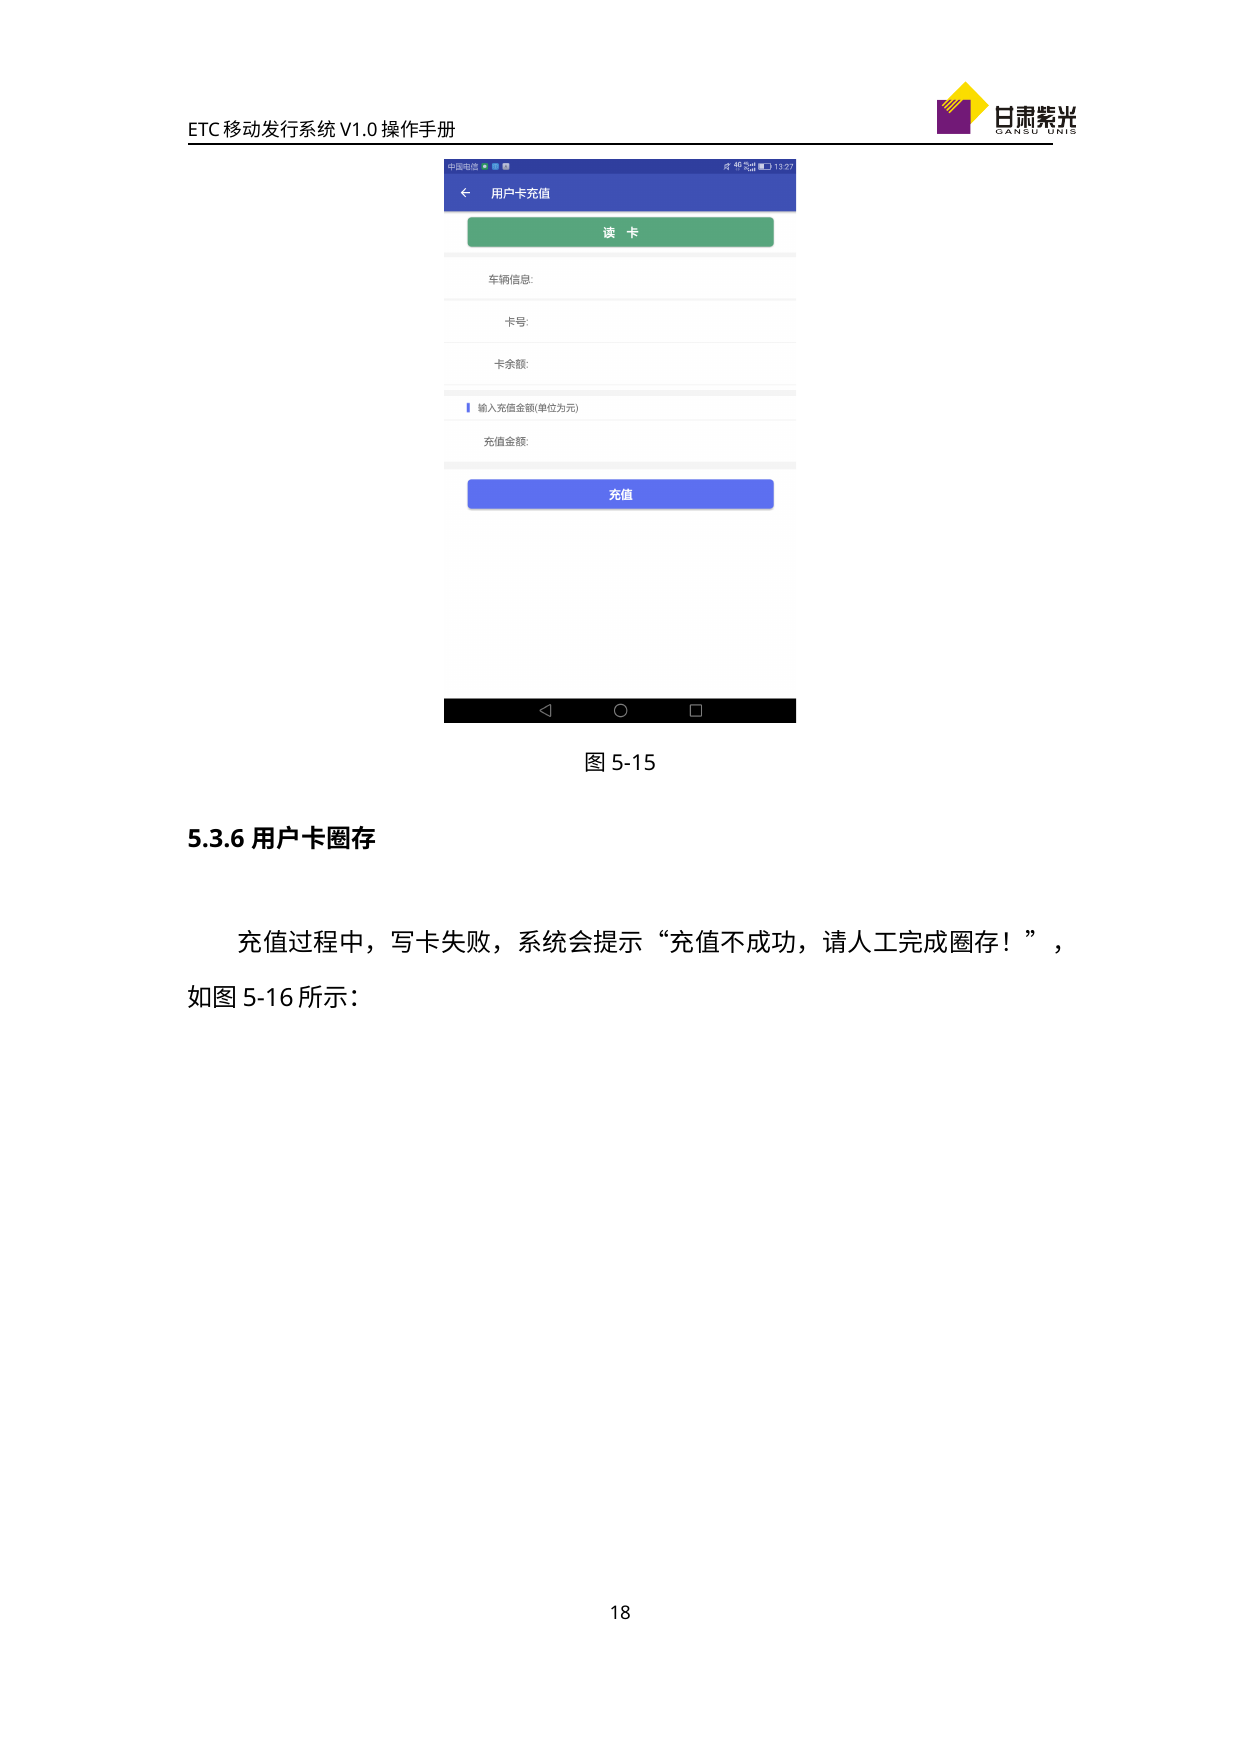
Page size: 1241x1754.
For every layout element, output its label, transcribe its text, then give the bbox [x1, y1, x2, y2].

picture [444, 159, 797, 723]
subtitle 5.3.6 用户卡圈存 [187, 804, 1053, 869]
text 充值过程中，写卡失败，系统会提示“充值不成功，请人工完成圈存！”，如图5-16所示： [187, 923, 1053, 1013]
text 图 5-15 [187, 745, 1053, 777]
